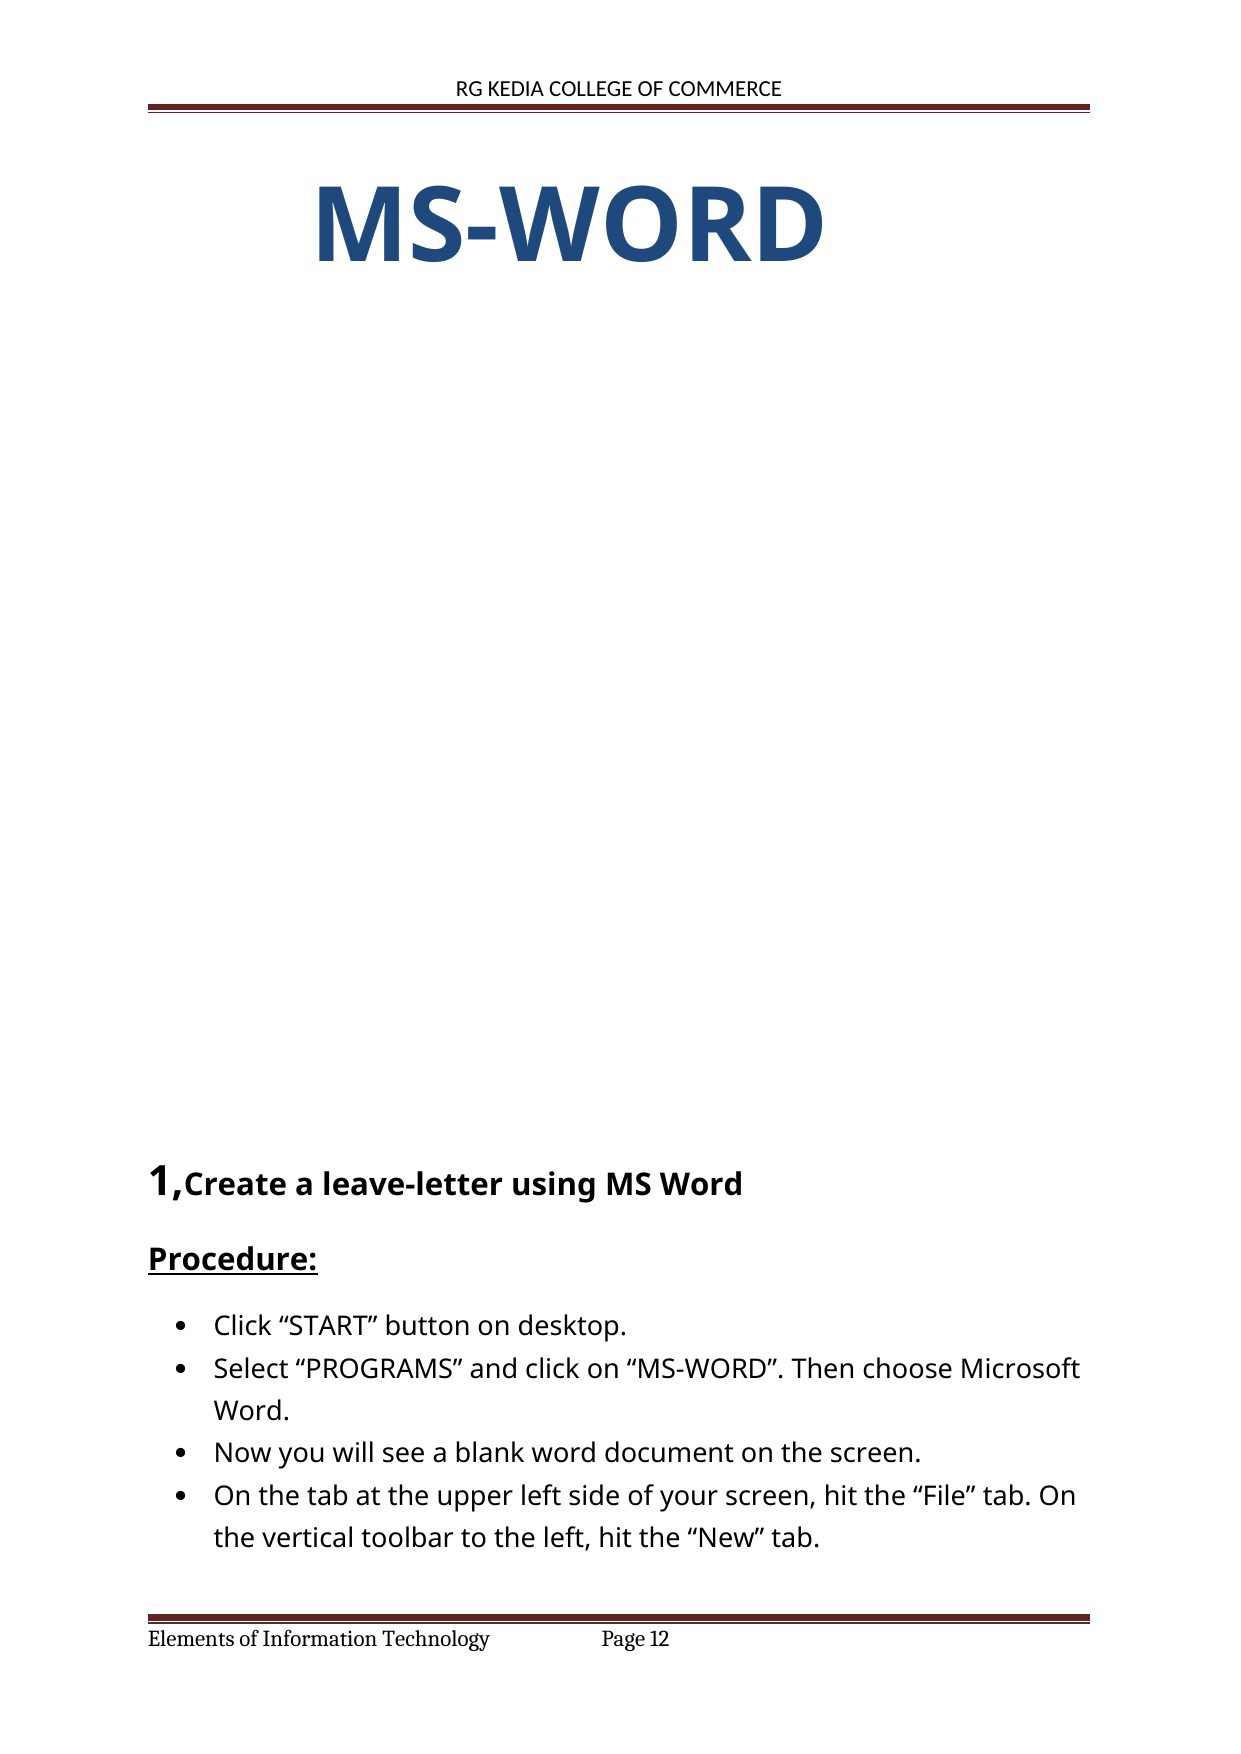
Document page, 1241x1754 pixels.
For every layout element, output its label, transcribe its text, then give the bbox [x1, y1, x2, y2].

list On the tab at the upper left side of your screen, hit the “File” tab. On the vertical toolbar to the left, hit the “New” tab. [176, 1476, 1090, 1556]
list Click “START” button on desktop. [176, 1307, 1090, 1344]
text MS-WORD [148, 150, 1090, 292]
text 1,Create a leave-letter using MS Word [148, 1151, 1090, 1208]
text Procedure: [148, 1237, 1090, 1279]
list Now you will see a blank word document on the screen. [176, 1434, 1090, 1471]
list Select “PROGRAMS” and click on “MS-WORD”. Then choose Microsoft Word. [176, 1349, 1090, 1428]
